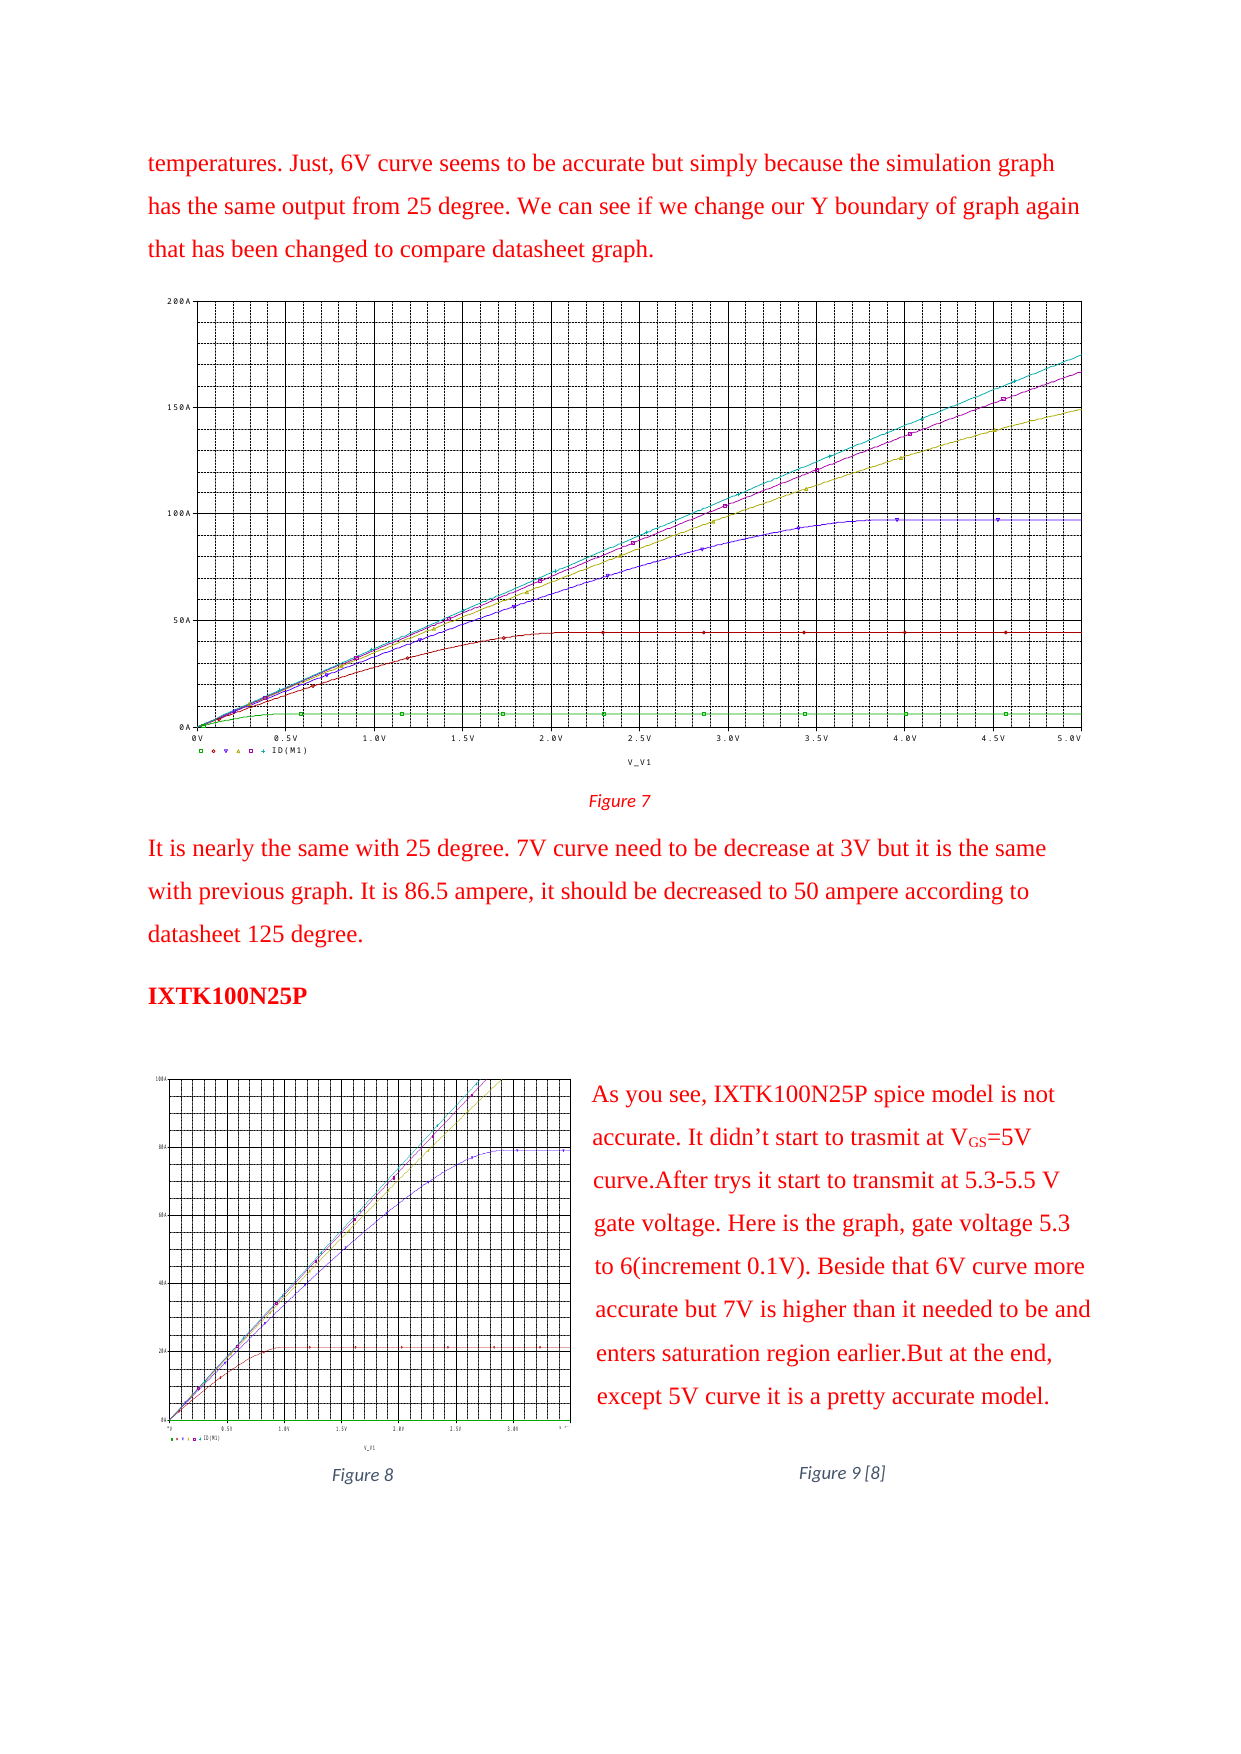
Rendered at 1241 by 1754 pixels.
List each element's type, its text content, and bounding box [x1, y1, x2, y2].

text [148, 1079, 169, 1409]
text Figure 7 [148, 789, 1093, 812]
text IXTK100N25P [148, 981, 1093, 1010]
text As you see, IXTK100N25P spice model is not accurate. It didn’t start to trasmit at VGS=5V curve.After trys it start to transmit at 5.3-5.5 V gate voltage. Here is the graph, gate voltage 5.3 to 6(increment 0.1V). Beside that 6V curve more accurate but 7V is higher than it needed to be and enters saturation region earlier.But at the end, except 5V curve it is a pretty accurate model. [571, 1079, 1093, 1409]
text It is nearly the same with 25 degree. 7V curve need to be decrease at 3V but it is the same with previous graph. It is 86.5 ampere, it should be decreased to 50 ampere according to datasheet 125 degree. [148, 833, 1093, 948]
